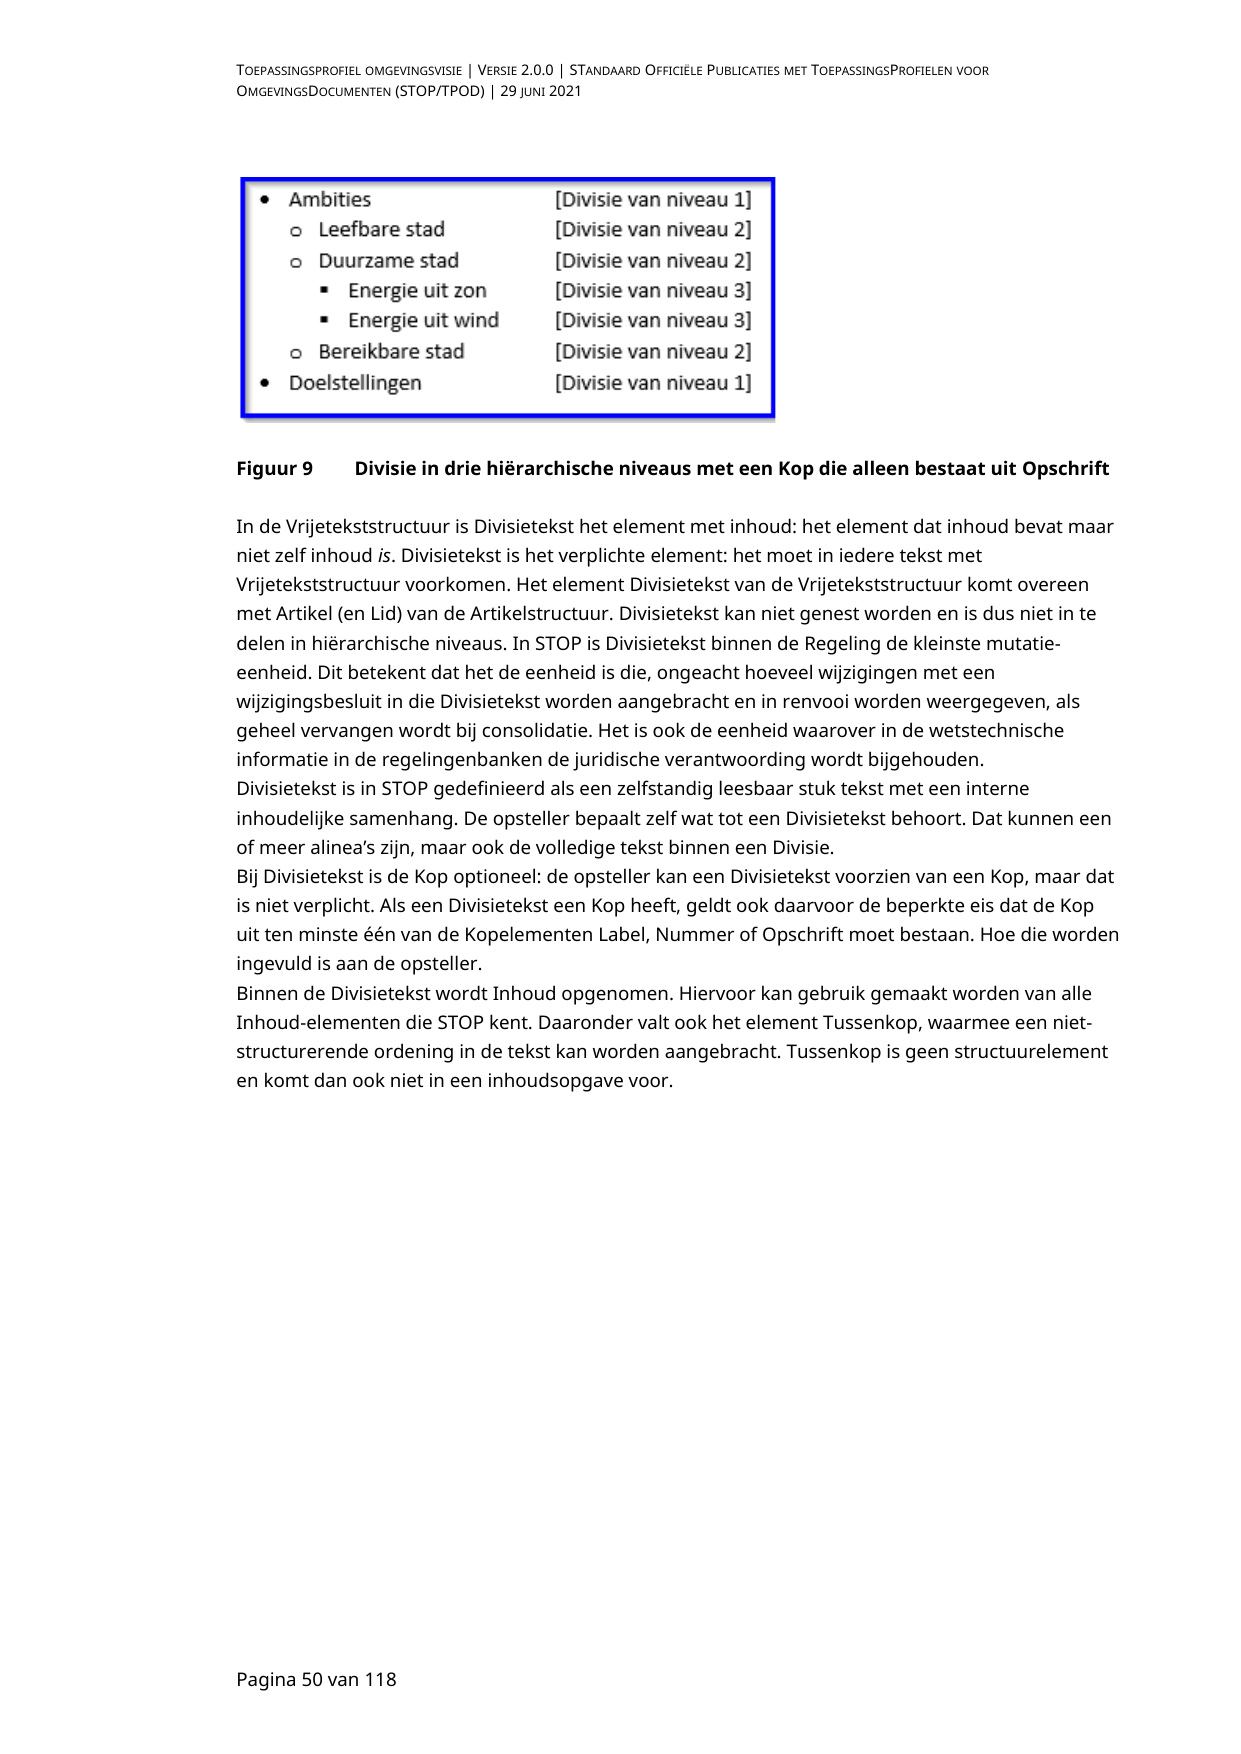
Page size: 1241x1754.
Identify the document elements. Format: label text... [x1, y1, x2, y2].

text Bij Divisietekst is de Kop optioneel: de opsteller kan een Divisietekst voorzien van een Kop, maar dat is niet verplicht. Als een Divisietekst een Kop heeft, geldt ook daarvoor de beperkte eis dat de Kop uit ten minste één van de Kopelementen Label, Nummer of Opschrift moet bestaan. Hoe die worden ingevuld is aan de opsteller. [236, 860, 1122, 977]
text Divisie in drie hiërarchische niveaus met een Kop die alleen bestaat uit Opschrift [236, 452, 1122, 481]
picture [236, 177, 776, 423]
text Divisietekst is in STOP gedefinieerd als een zelfstandig leesbaar stuk tekst met een interne inhoudelijke samenhang. De opsteller bepaalt zelf wat tot een Divisietekst behoort. Dat kunnen een of meer alinea’s zijn, maar ook de volledige tekst binnen een Divisie. [236, 772, 1122, 860]
text In de Vrijetekststructuur is Divisietekst het element met inhoud: het element dat inhoud bevat maar niet zelf inhoud is. Divisietekst is het verplichte element: het moet in iedere tekst met Vrijetekststructuur voorkomen. Het element Divisietekst van de Vrijetekststructuur komt overeen met Artikel (en Lid) van de Artikelstructuur. Divisietekst kan niet genest worden en is dus niet in te delen in hiërarchische niveaus. In STOP is Divisietekst binnen de Regeling de kleinste mutatie-eenheid. Dit betekent dat het de eenheid is die, ongeacht hoeveel wijzigingen met een wijzigingsbesluit in die Divisietekst worden aangebracht en in renvooi worden weergegeven, als geheel vervangen wordt bij consolidatie. Het is ook de eenheid waarover in de wetstechnische informatie in de regelingenbanken de juridische verantwoording wordt bijgehouden. [236, 510, 1122, 772]
text Binnen de Divisietekst wordt Inhoud opgenomen. Hiervoor kan gebruik gemaakt worden van alle Inhoud-elementen die STOP kent. Daaronder valt ook het element Tussenkop, waarmee een niet-structurerende ordening in de tekst kan worden aangebracht. Tussenkop is geen structuurelement en komt dan ook niet in een inhoudsopgave voor. [236, 977, 1122, 1093]
